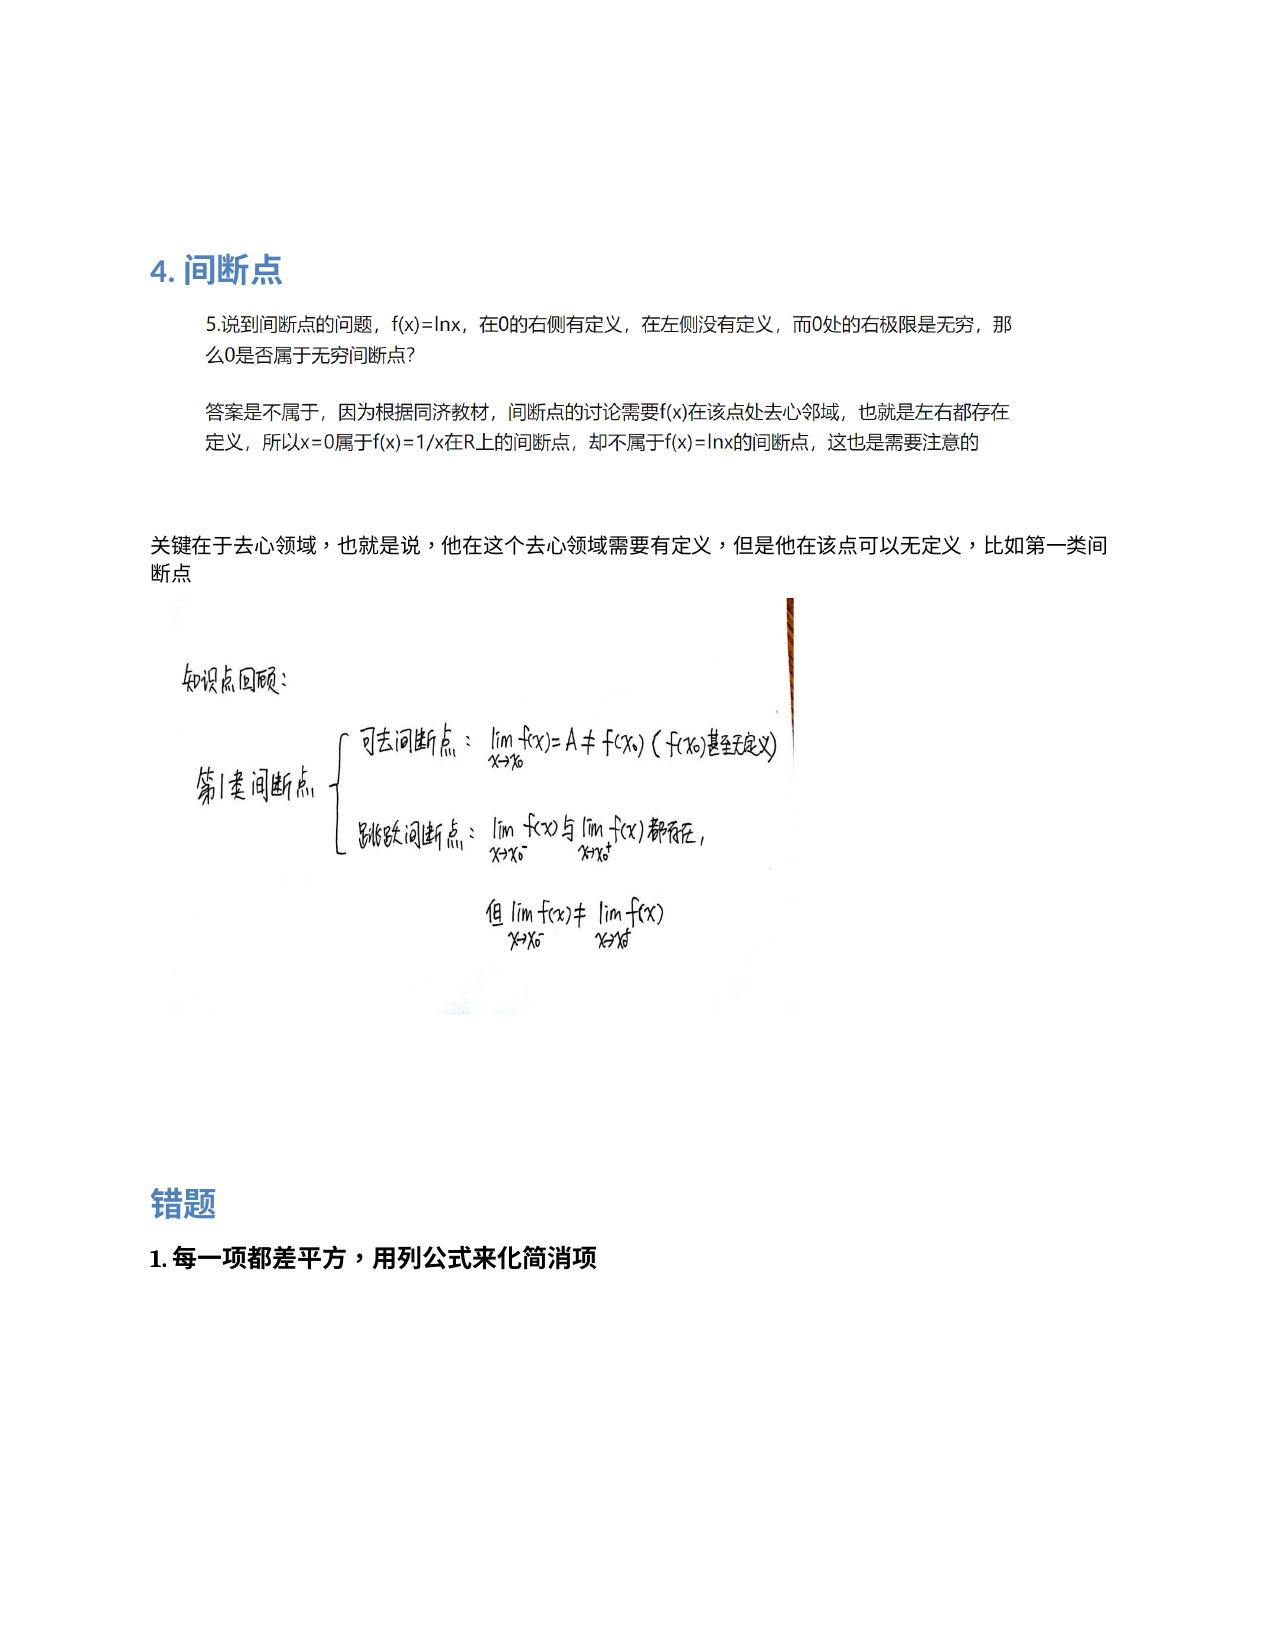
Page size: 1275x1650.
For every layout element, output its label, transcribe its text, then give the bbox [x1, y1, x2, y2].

text 关键在于去心领域，也就是说，他在这个去心领域需要有定义，但是他在该点可以无定义，比如第一类间断点 [150, 531, 1125, 588]
picture [168, 292, 1044, 469]
subtitle 4. 间断点 [150, 247, 1125, 292]
subtitle 错题 [150, 1180, 1125, 1226]
text 1. 每一项都差平方，用列公式来化简消项 [150, 1244, 1125, 1273]
picture [168, 598, 794, 1015]
